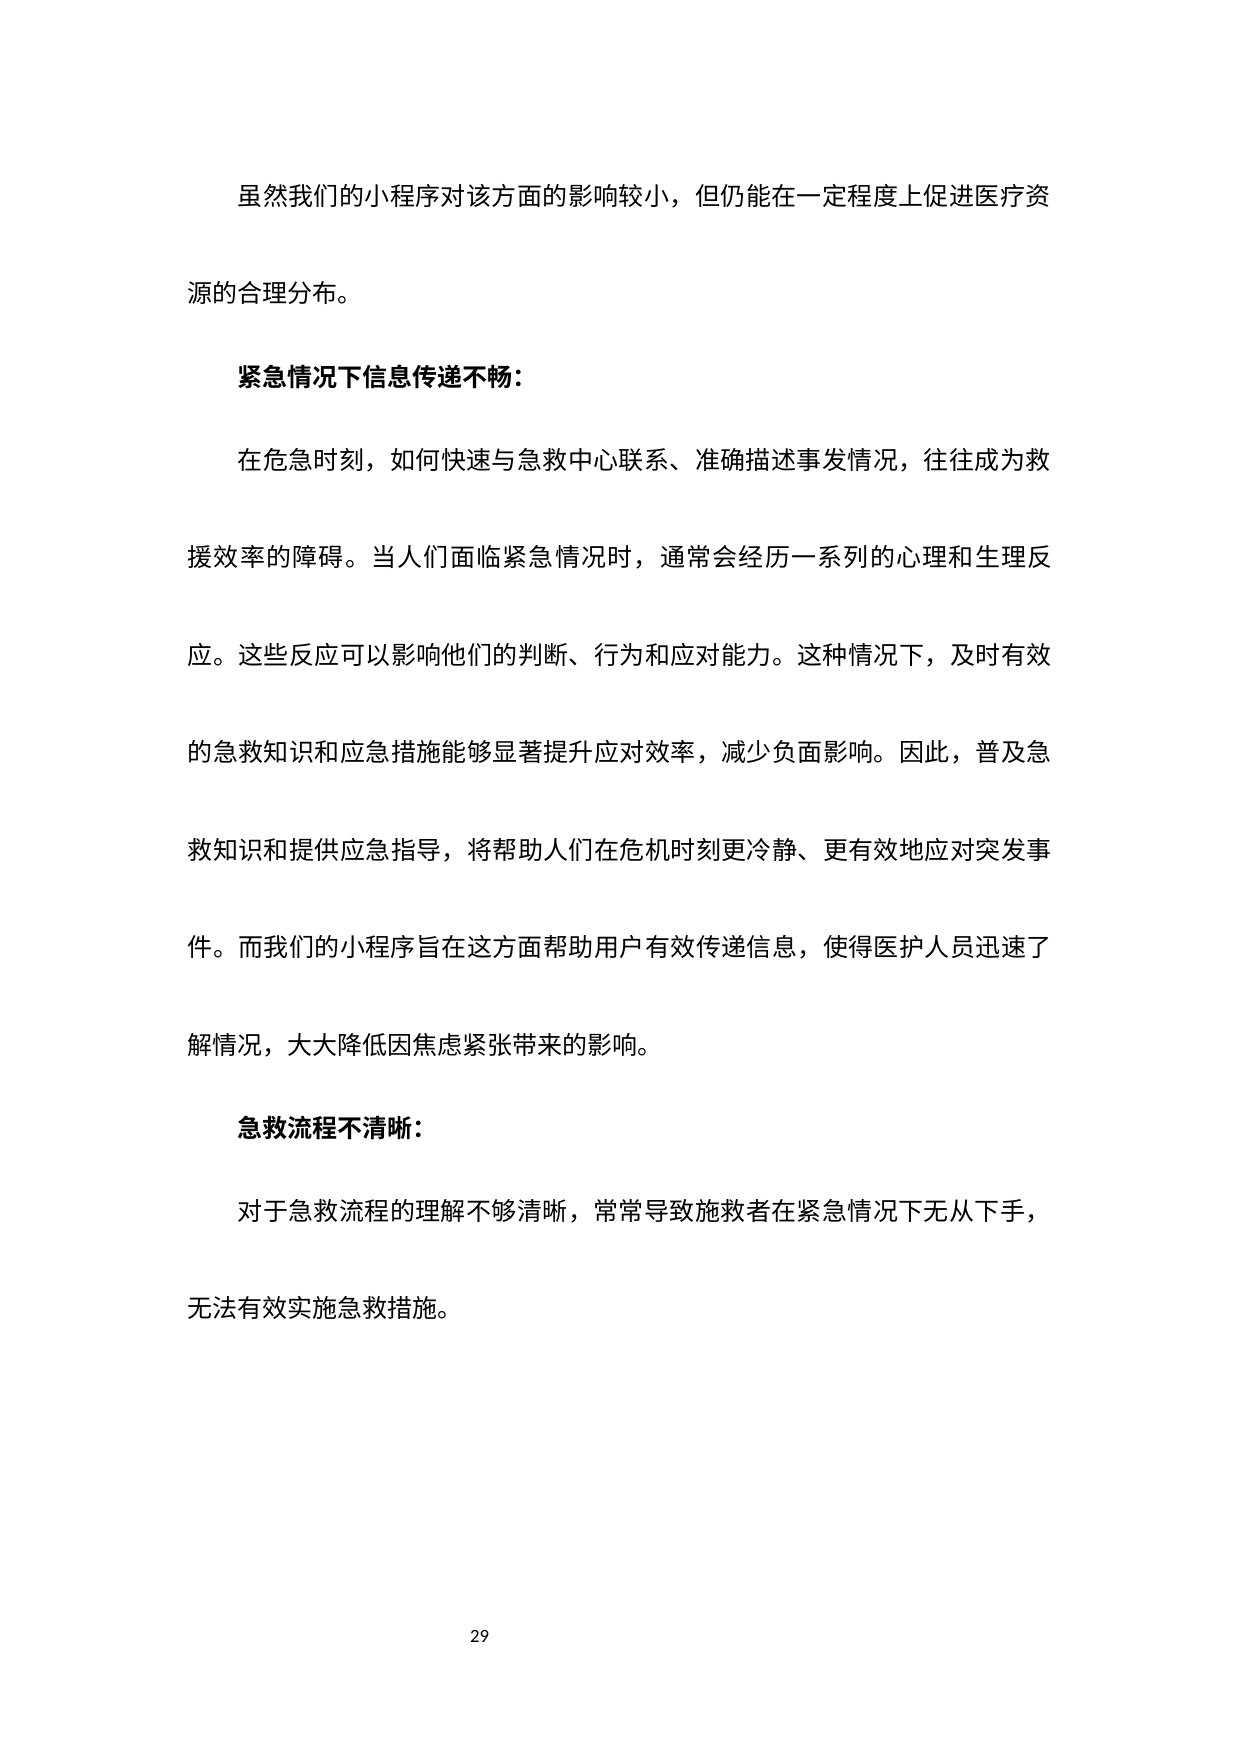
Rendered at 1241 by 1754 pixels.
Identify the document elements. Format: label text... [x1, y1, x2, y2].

text 在危急时刻，如何快速与急救中心联系、准确描述事发情况，往往成为救援效率的障碍。当人们面临紧急情况时，通常会经历一系列的心理和生理反应。这些反应可以影响他们的判断、行为和应对能力。这种情况下，及时有效的急救知识和应急措施能够显著提升应对效率，减少负面影响。因此，普及急救知识和提供应急指导，将帮助人们在危机时刻更冷静、更有效地应对突发事件。而我们的小程序旨在这方面帮助用户有效传递信息，使得医护人员迅速了解情况，大大降低因焦虑紧张带来的影响。 [187, 426, 1053, 1076]
text 紧急情况下信息传递不畅： [187, 343, 1053, 408]
text 虽然我们的小程序对该方面的影响较小，但仍能在一定程度上促进医疗资源的合理分布。 [187, 162, 1053, 324]
text 急救流程不清晰： [187, 1094, 1053, 1159]
text 对于急救流程的理解不够清晰，常常导致施救者在紧急情况下无从下手，无法有效实施急救措施。 [187, 1177, 1053, 1339]
